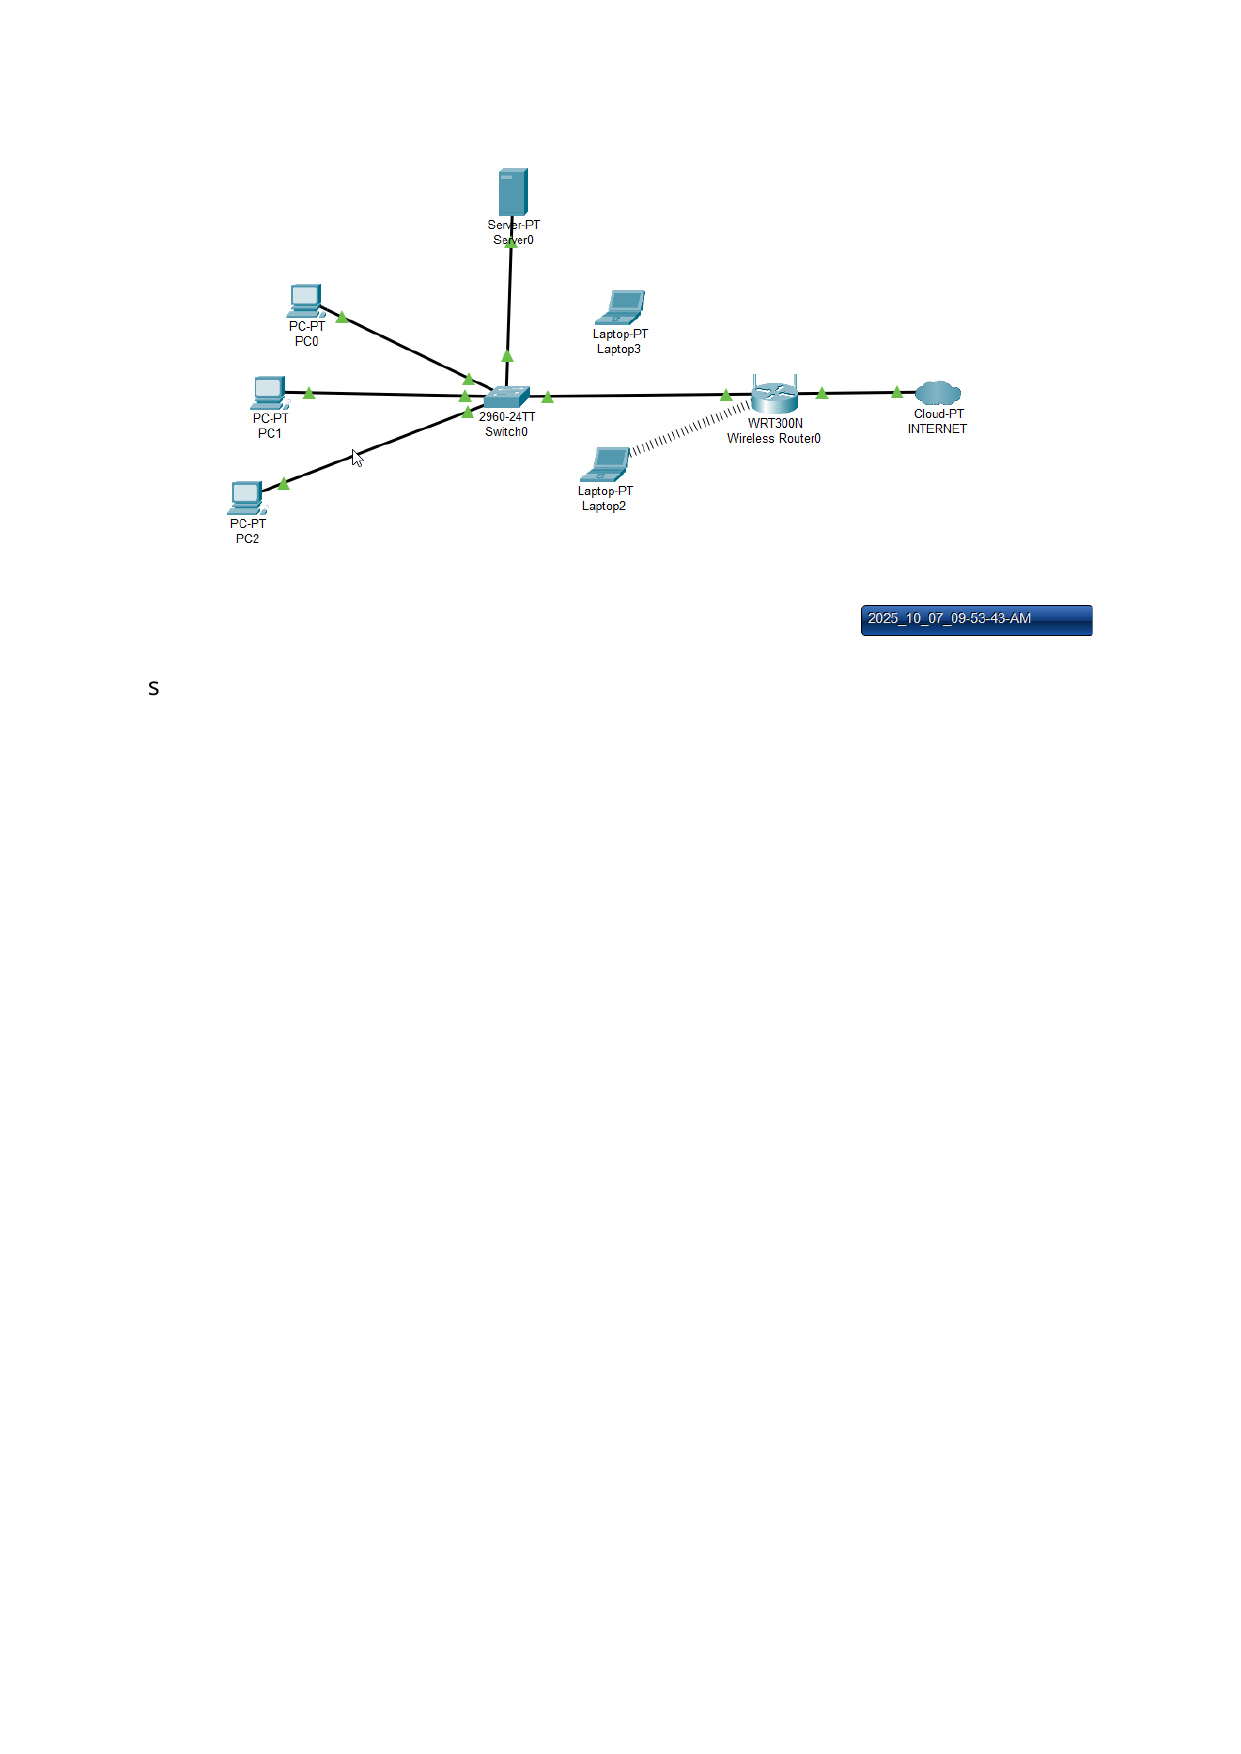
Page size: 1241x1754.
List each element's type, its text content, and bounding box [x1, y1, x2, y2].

picture [147, 147, 1093, 664]
text s [148, 664, 1093, 703]
